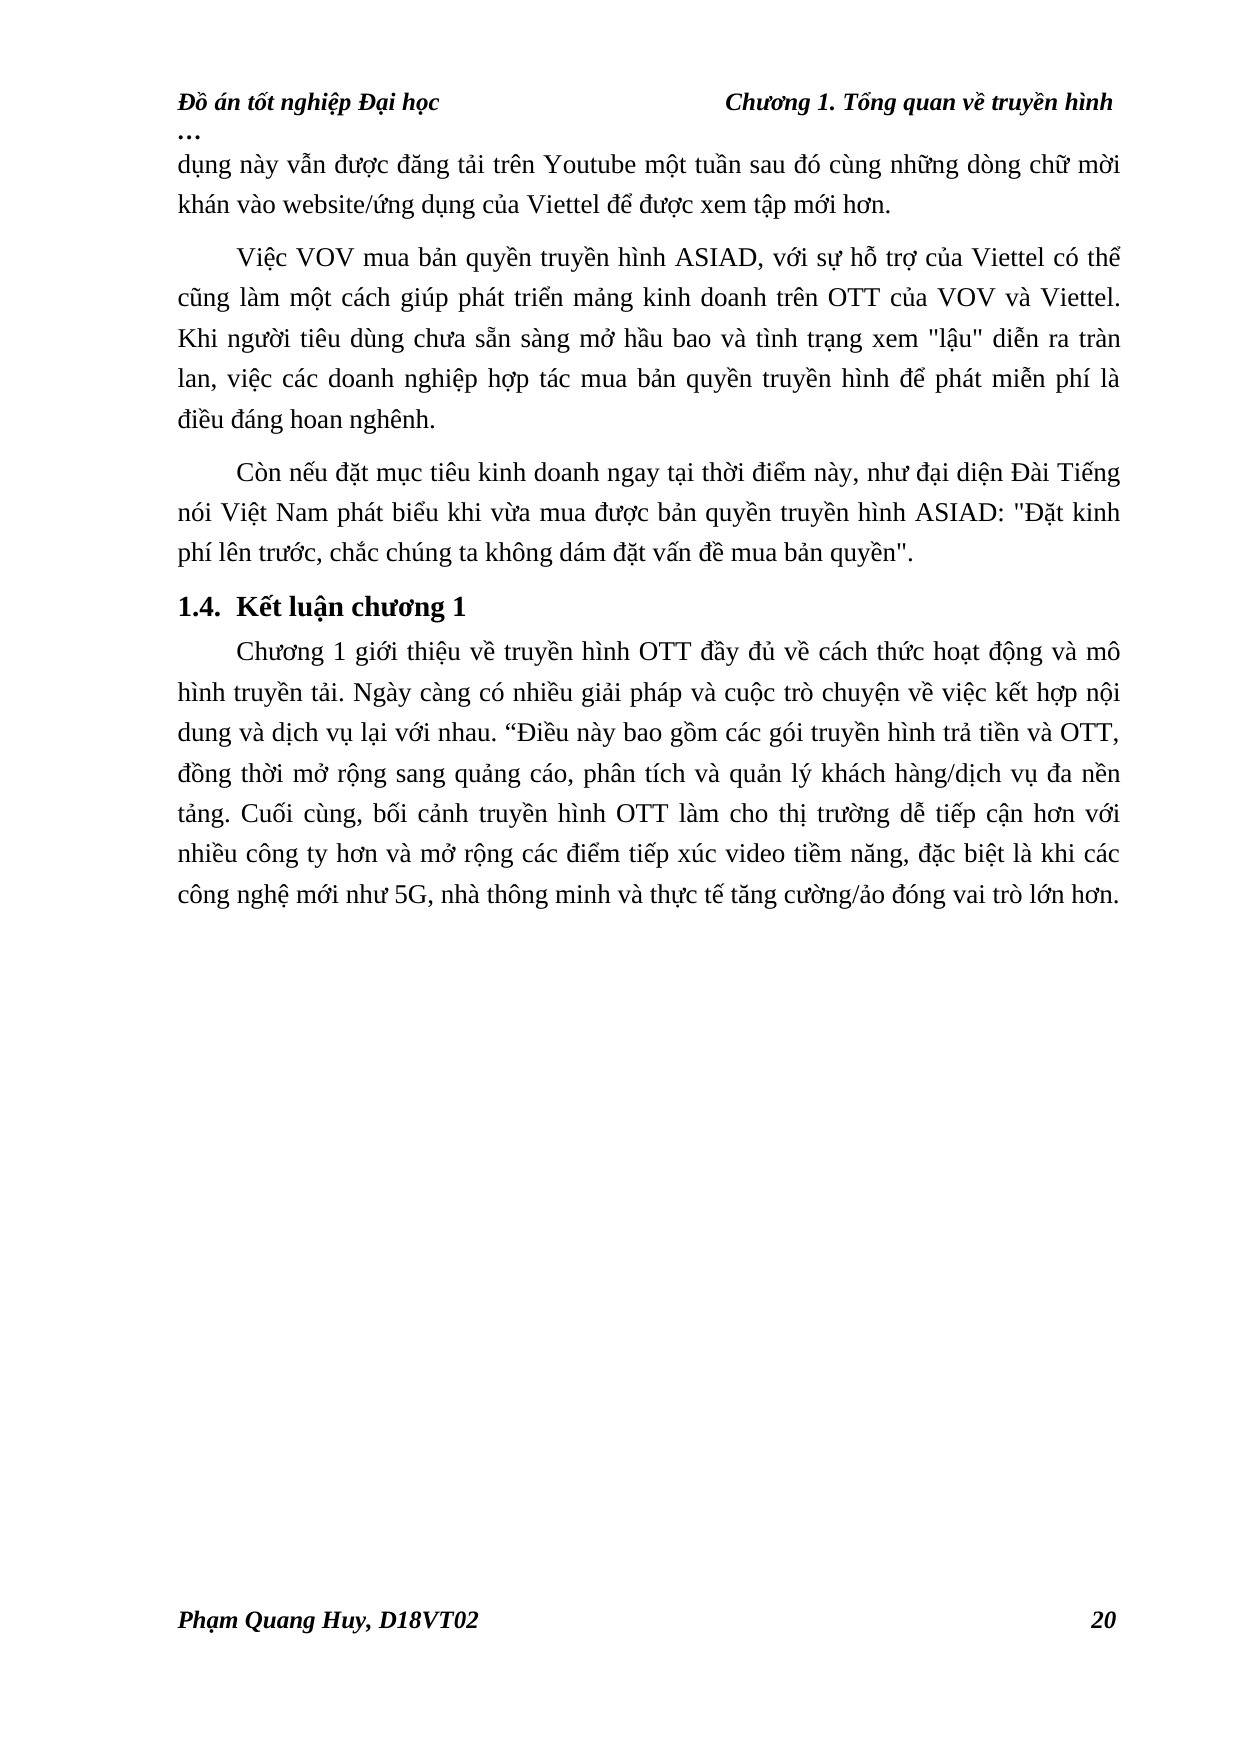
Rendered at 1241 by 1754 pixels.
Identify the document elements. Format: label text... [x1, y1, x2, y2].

text Việc VOV mua bản quyền truyền hình ASIAD, với sự hỗ trợ của Viettel có thể cũng làm một cách giúp phát triển mảng kinh doanh trên OTT của VOV và Viettel. Khi người tiêu dùng chưa sẵn sàng mở hầu bao và tình trạng xem "lậu" diễn ra tràn lan, việc các doanh nghiệp hợp tác mua bản quyền truyền hình để phát miễn phí là điều đáng hoan nghênh. [177, 241, 1122, 434]
text Còn nếu đặt mục tiêu kinh doanh ngay tại thời điểm này, như đại diện Đài Tiếng nói Việt Nam phát biểu khi vừa mua được bản quyền truyền hình ASIAD: "Đặt kinh phí lên trước, chắc chúng ta không dám đặt vấn đề mua bản quyền". [177, 456, 1122, 568]
subtitle Kết luận chương 1 [177, 589, 1122, 623]
text Chương 1 giới thiệu về truyền hình OTT đầy đủ về cách thức hoạt động và mô hình truyền tải. Ngày càng có nhiều giải pháp và cuộc trò chuyện về việc kết hợp nội dung và dịch vụ lại với nhau. “Điều này bao gồm các gói truyền hình trả tiền và OTT, đồng thời mở rộng sang quảng cáo, phân tích và quản lý khách hàng/dịch vụ đa nền tảng. Cuối cùng, bối cảnh truyền hình OTT làm cho thị trường dễ tiếp cận hơn với nhiều công ty hơn và mở rộng các điểm tiếp xúc video tiềm năng, đặc biệt là khi các công nghệ mới như 5G, nhà thông minh và thực tế tăng cường/ảo đóng vai trò lớn hơn. [177, 635, 1122, 909]
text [177, 148, 1122, 219]
